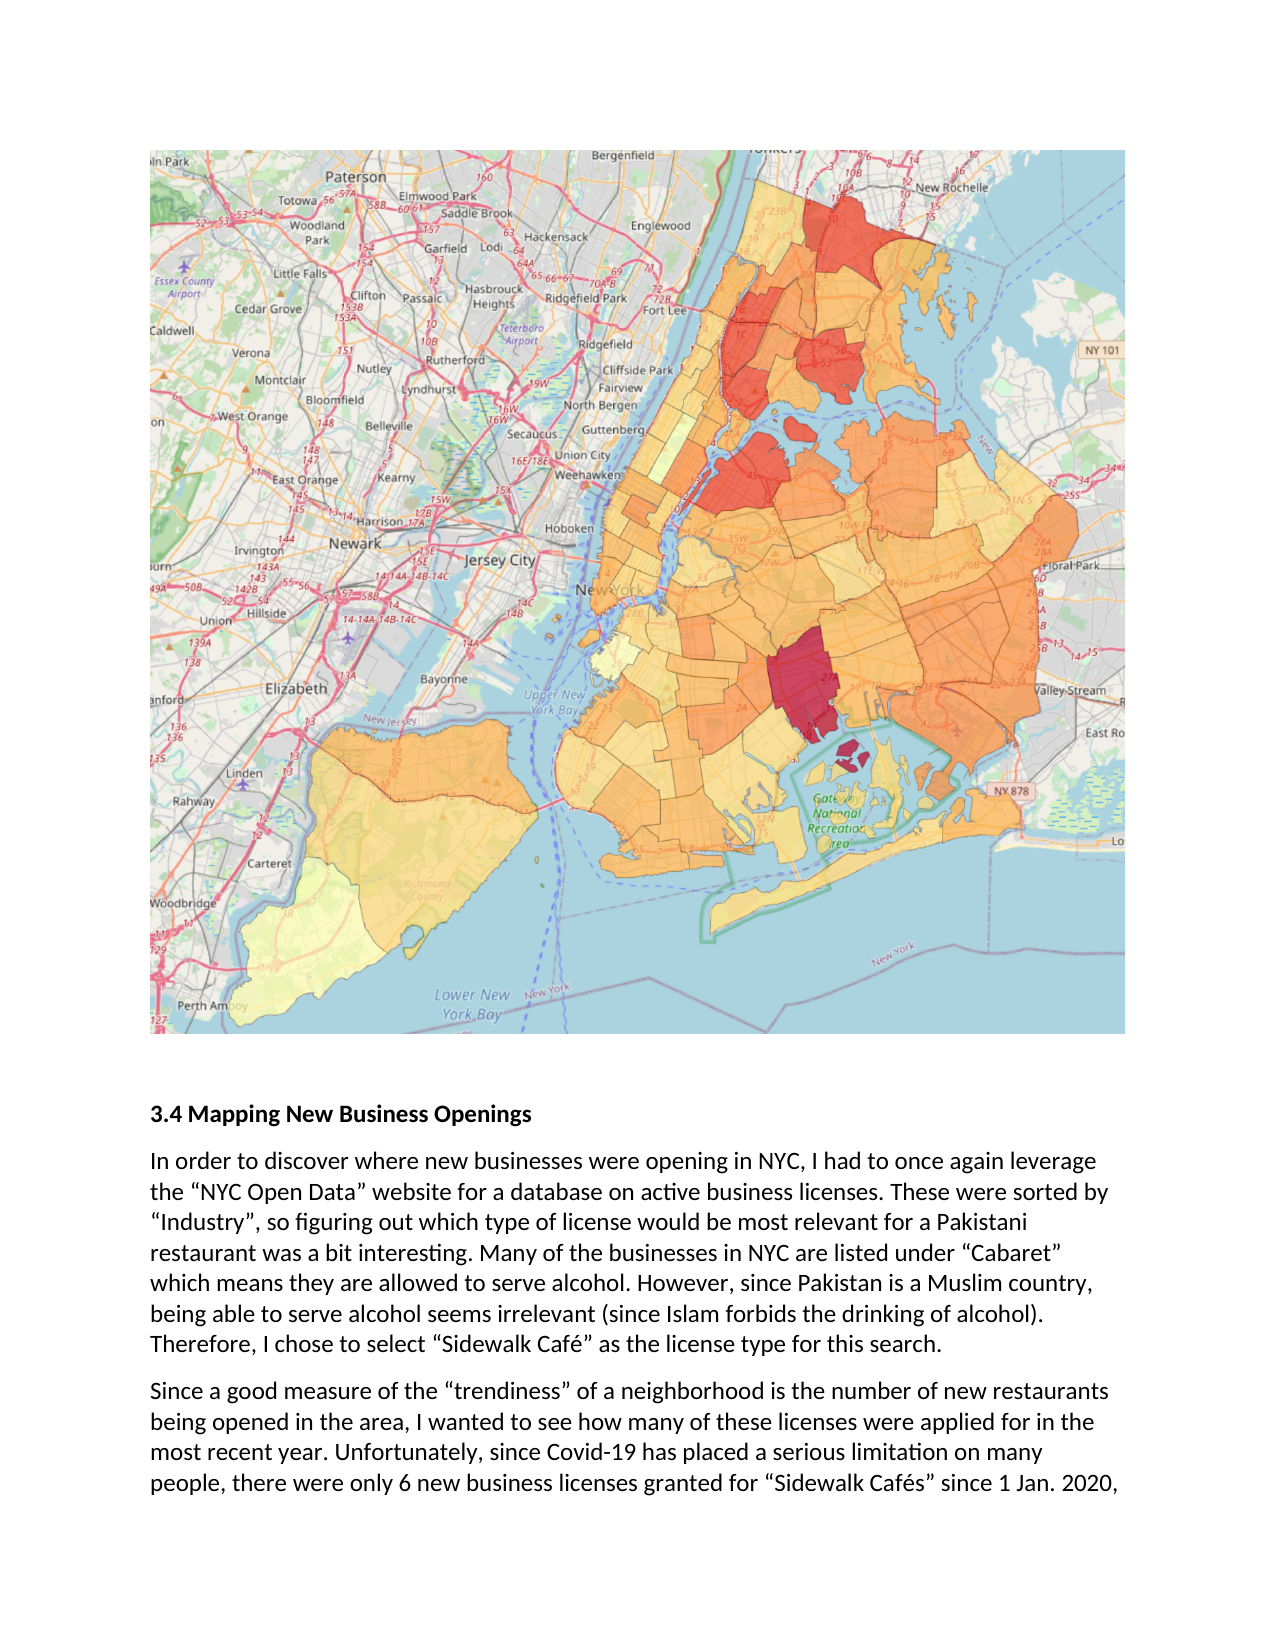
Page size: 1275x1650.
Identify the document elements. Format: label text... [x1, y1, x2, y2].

picture [150, 150, 1125, 1034]
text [150, 1375, 1125, 1497]
list Mapping New Business Openings [150, 1098, 1125, 1128]
text In order to discover where new businesses were opening in NYC, I had to once again leverage the “NYC Open Data” website for a database on active business licenses. These were sorted by “Industry”, so figuring out which type of license would be most relevant for a Pakistani restaurant was a bit interesting. Many of the businesses in NYC are listed under “Cabaret” which means they are allowed to serve alcohol. However, since Pakistan is a Muslim country, being able to serve alcohol seems irrelevant (since Islam forbids the drinking of alcohol). Therefore, I chose to select “Sidewalk Café” as the license type for this search. [150, 1145, 1125, 1359]
